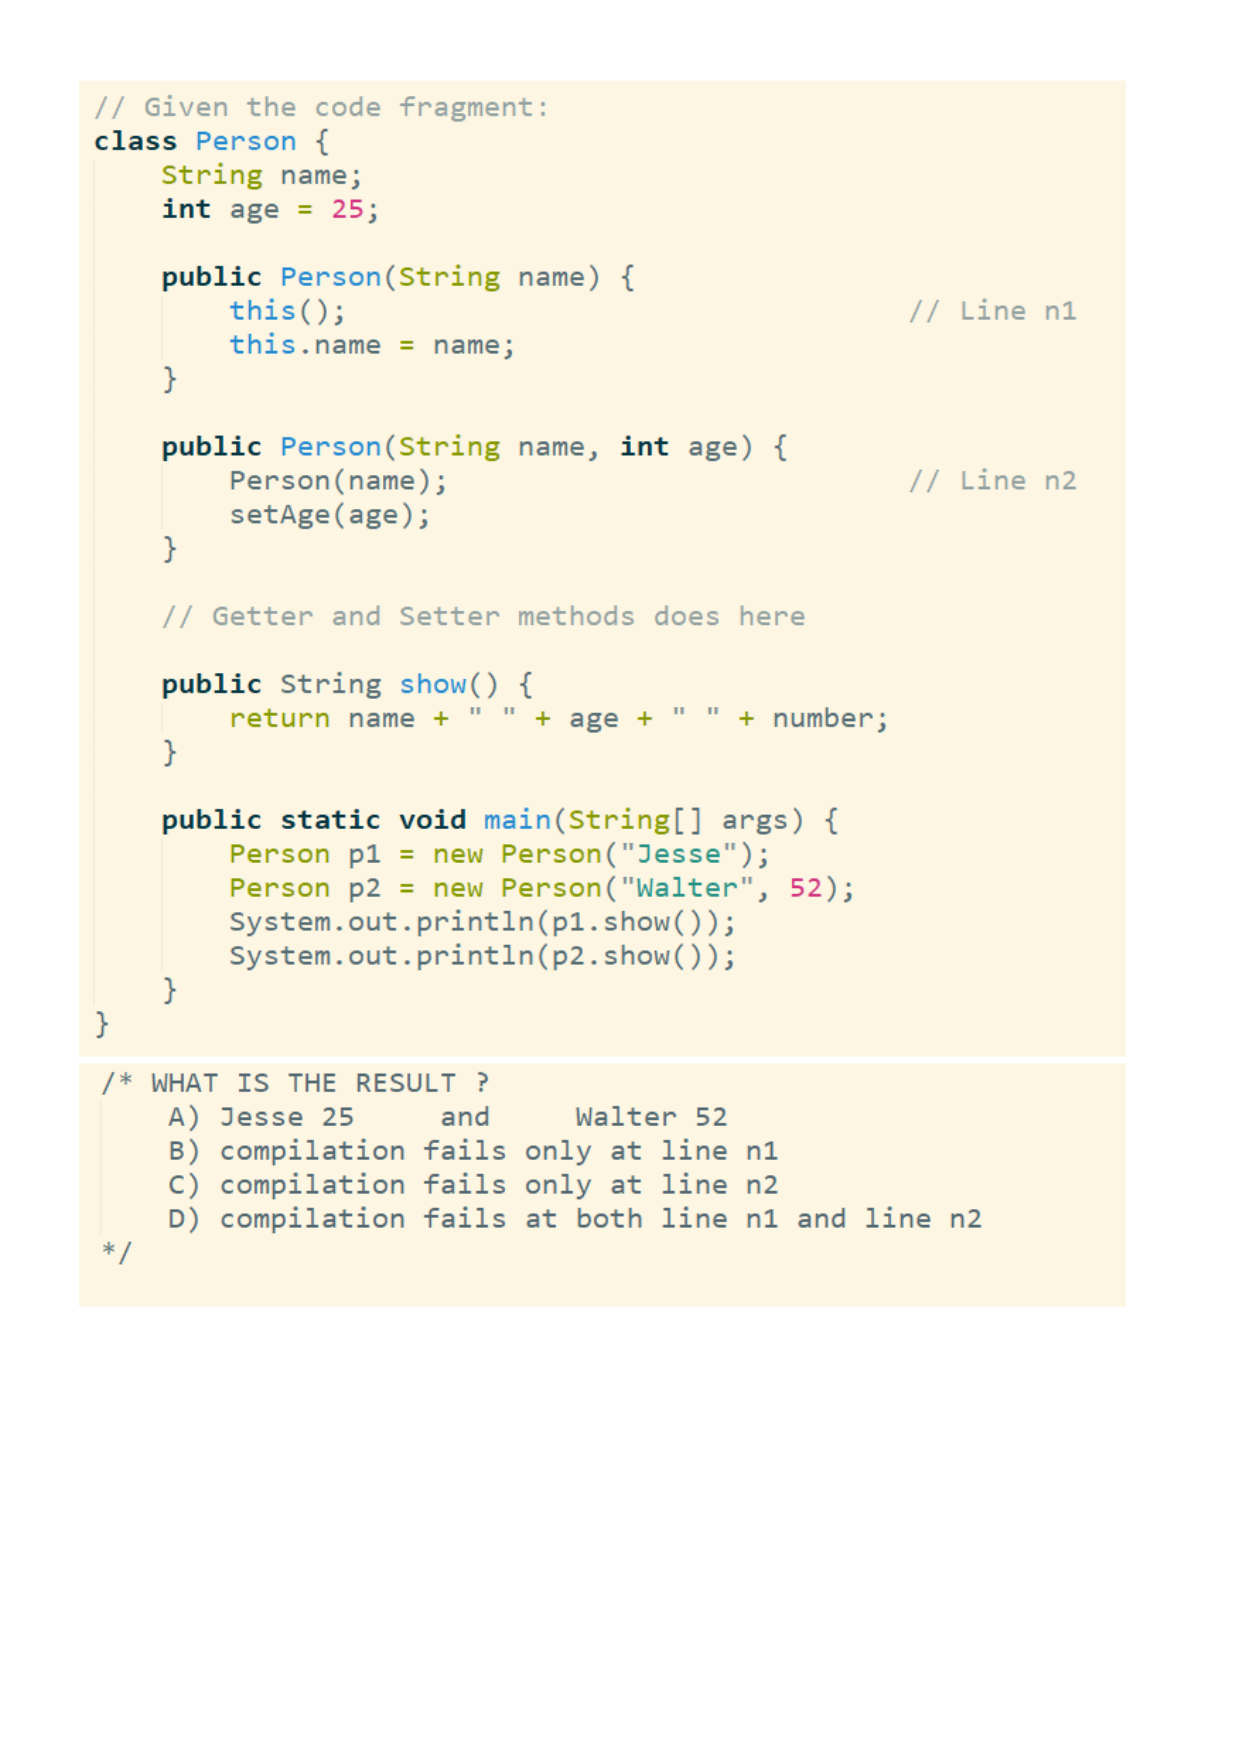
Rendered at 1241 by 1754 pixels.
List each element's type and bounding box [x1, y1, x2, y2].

picture [68, 71, 1143, 1324]
